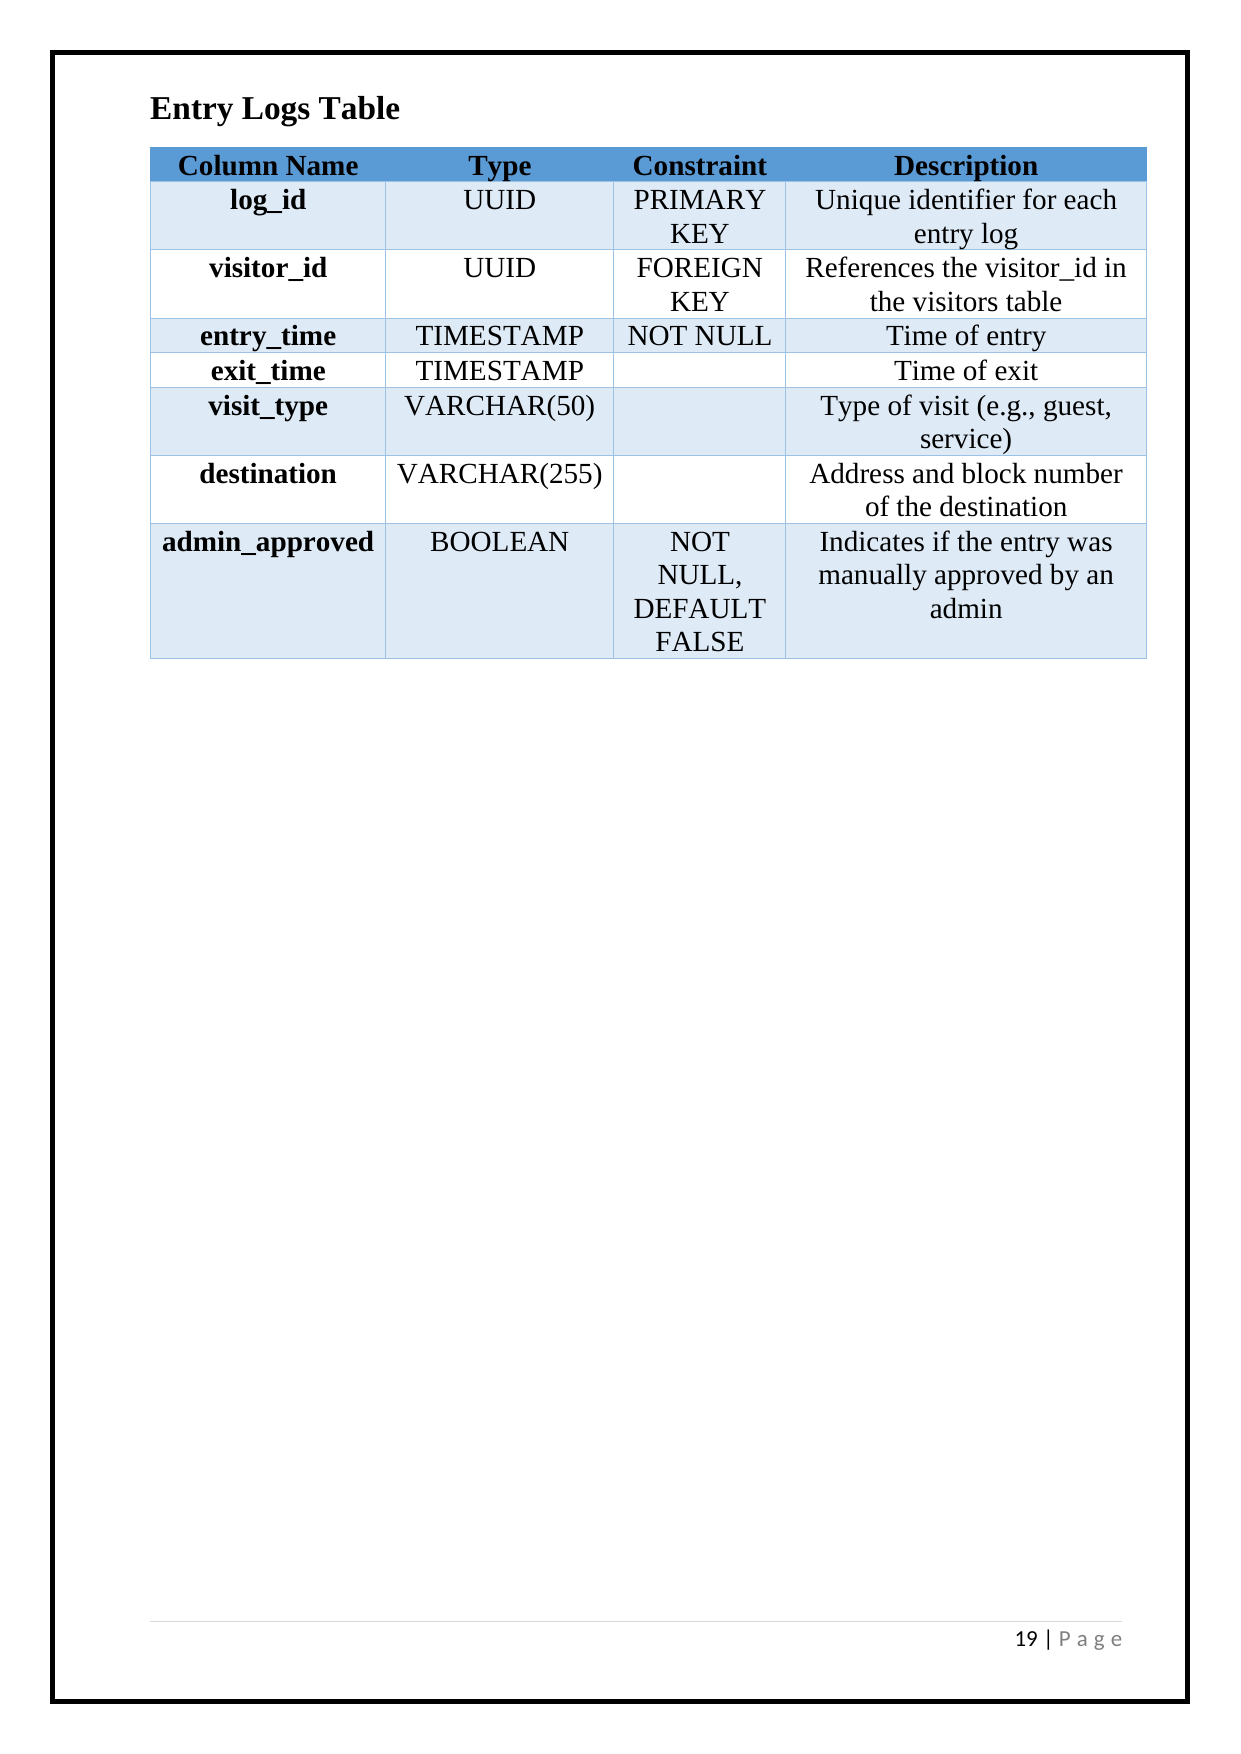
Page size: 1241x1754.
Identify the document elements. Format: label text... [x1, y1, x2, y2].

table_header Column Name [151, 148, 385, 181]
table_cell Type of visit (e.g., guest, service) [786, 388, 1146, 455]
table_cell VARCHAR(255) [386, 456, 613, 523]
table_cell FOREIGN KEY [614, 250, 785, 317]
table_cell TIMESTAMP [386, 319, 613, 352]
table_header Constraint [614, 148, 785, 181]
table_cell visit_type [151, 388, 385, 455]
table_cell TIMESTAMP [386, 353, 613, 387]
table_cell [614, 388, 785, 455]
table_cell admin_approved [151, 524, 385, 658]
table_cell NOT NULL [614, 319, 785, 352]
table_cell destination [151, 456, 385, 523]
table_cell entry_time [151, 319, 385, 352]
table_cell log_id [151, 182, 385, 249]
table_cell [614, 456, 785, 523]
table_cell PRIMARY KEY [614, 182, 785, 249]
table_header Type [386, 148, 613, 181]
table_cell UUID [386, 182, 613, 249]
table_cell visitor_id [151, 250, 385, 317]
table_cell exit_time [151, 353, 385, 387]
table_cell NOT NULL, DEFAULT FALSE [614, 524, 785, 658]
table_cell References the visitor_id in the visitors table [786, 250, 1146, 317]
table_cell Time of entry [786, 319, 1146, 352]
table_cell Indicates if the entry was manually approved by an admin [786, 524, 1146, 658]
text Entry Logs Table [150, 89, 1122, 127]
table_header Description [786, 148, 1146, 181]
table_cell Unique identifier for each entry log [786, 182, 1146, 249]
table_cell Address and block number of the destination [786, 456, 1146, 523]
table_cell UUID [386, 250, 613, 317]
table_cell BOOLEAN [386, 524, 613, 658]
table_cell [614, 353, 785, 387]
table_cell VARCHAR(50) [386, 388, 613, 455]
table_cell Time of exit [786, 353, 1146, 387]
